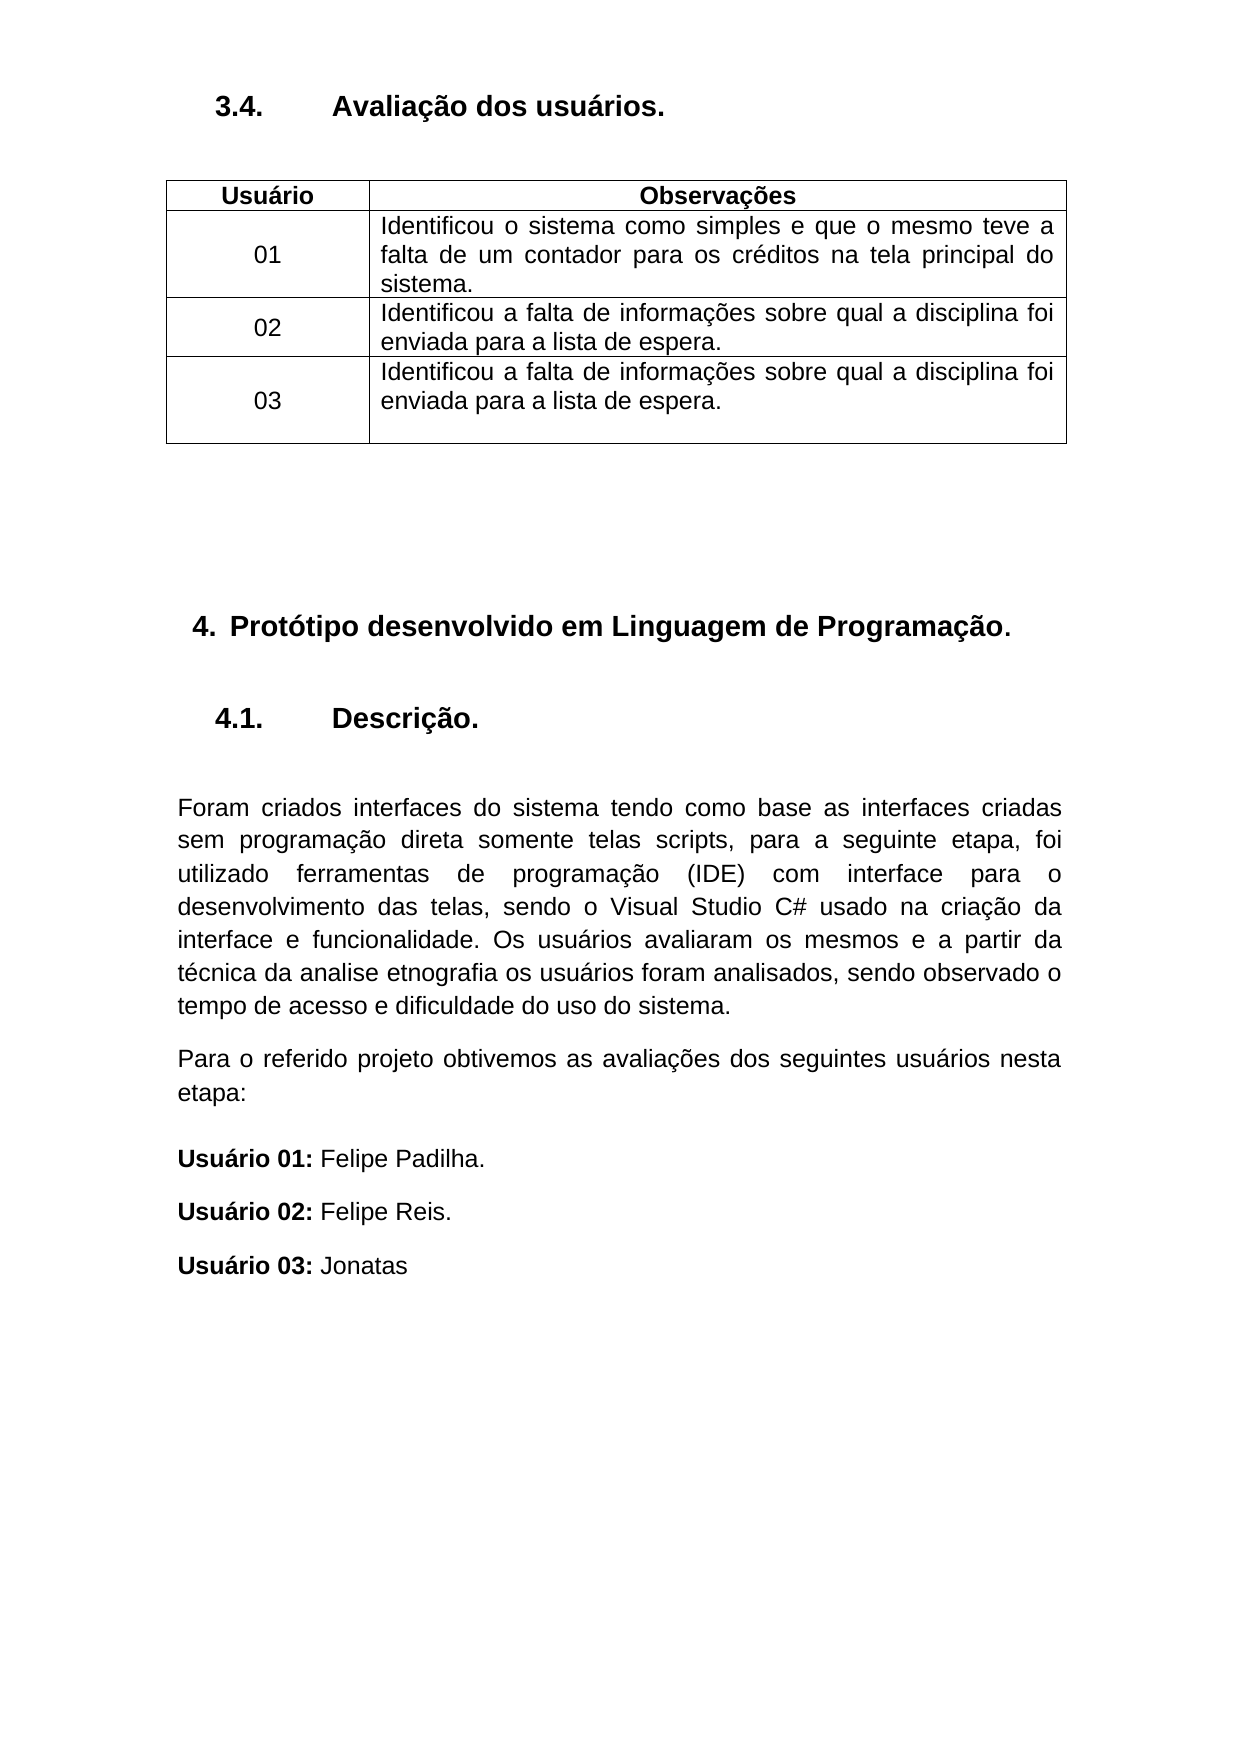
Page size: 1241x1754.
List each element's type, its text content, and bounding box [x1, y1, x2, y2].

table_cell 03 [167, 357, 369, 443]
table_cell Identificou a falta de informações sobre qual a disciplina foi enviada para a lista de espera. [370, 298, 1066, 356]
list Foram criados interfaces do sistema tendo como base as interfaces criadas sem programação direta somente telas scripts, para a seguinte etapa, foi utilizado ferramentas de programação (IDE) com interface para o desenvolvimento das telas, sendo o Visual Studio C# usado na criação da interface e funcionalidade. Os usuários avaliaram os mesmos e a partir da técnica da analise etnografia os usuários foram analisados, sendo observado o tempo de acesso e dificuldade do uso do sistema. [177, 792, 1063, 1019]
table_cell Identificou o sistema como simples e que o mesmo teve a falta de um contador para os créditos na tela principal do sistema. [370, 211, 1066, 297]
text Usuário 03: Jonatas [177, 1251, 1063, 1280]
table_cell 02 [167, 298, 369, 356]
table_header Usuário [167, 181, 369, 210]
subtitle Protótipo desenvolvido em Linguagem de Programação. [192, 609, 1063, 643]
table_cell 01 [167, 211, 369, 297]
table_header Observações [370, 181, 1066, 210]
table_cell Identificou a falta de informações sobre qual a disciplina foi enviada para a lista de espera. [370, 357, 1066, 443]
text Usuário 02: Felipe Reis. [177, 1197, 1063, 1226]
subtitle Descrição. [215, 701, 1063, 734]
text Usuário 01: Felipe Padilha. [177, 1143, 1063, 1172]
text Para o referido projeto obtivemos as avaliações dos seguintes usuários nesta etapa: [177, 1044, 1063, 1106]
subtitle Avaliação dos usuários. [215, 89, 1063, 122]
